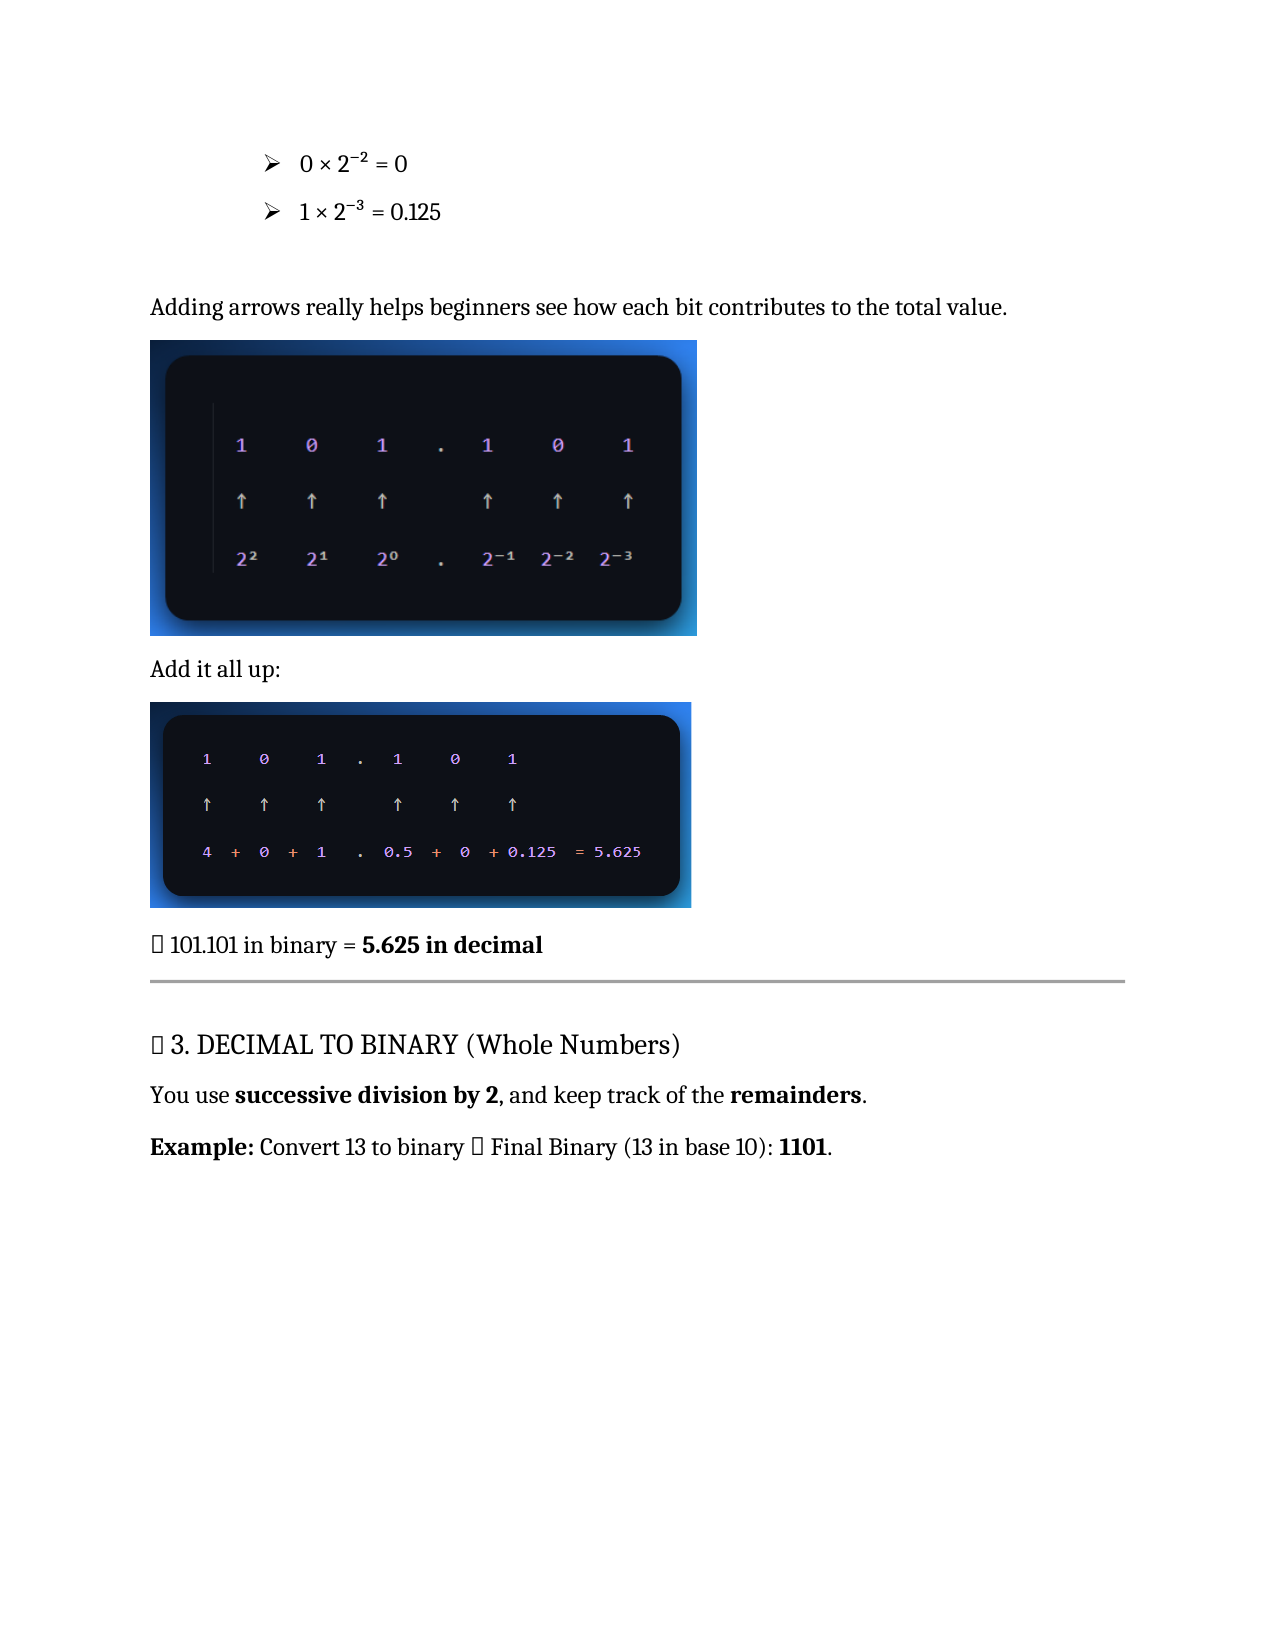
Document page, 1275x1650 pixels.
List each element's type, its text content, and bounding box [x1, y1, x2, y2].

text Adding arrows really helps beginners see how each bit contributes to the total value. [150, 293, 1125, 322]
text 🔄 3. DECIMAL TO BINARY (Whole Numbers) [150, 1028, 1125, 1062]
picture [150, 340, 697, 636]
text Example: Convert 13 to binary ✅ Final Binary (13 in base 10): 1101. [150, 1129, 1125, 1163]
list 1 × 2⁻³ = 0.125 [262, 198, 1125, 226]
text Add it all up: [150, 654, 1125, 683]
list 0 × 2⁻² = 0 [262, 150, 1125, 179]
text ✅ 101.101 in binary = 5.625 in decimal [150, 926, 1125, 961]
picture [150, 702, 692, 908]
text You use successive division by 2, and keep track of the remainders. [150, 1081, 1125, 1110]
